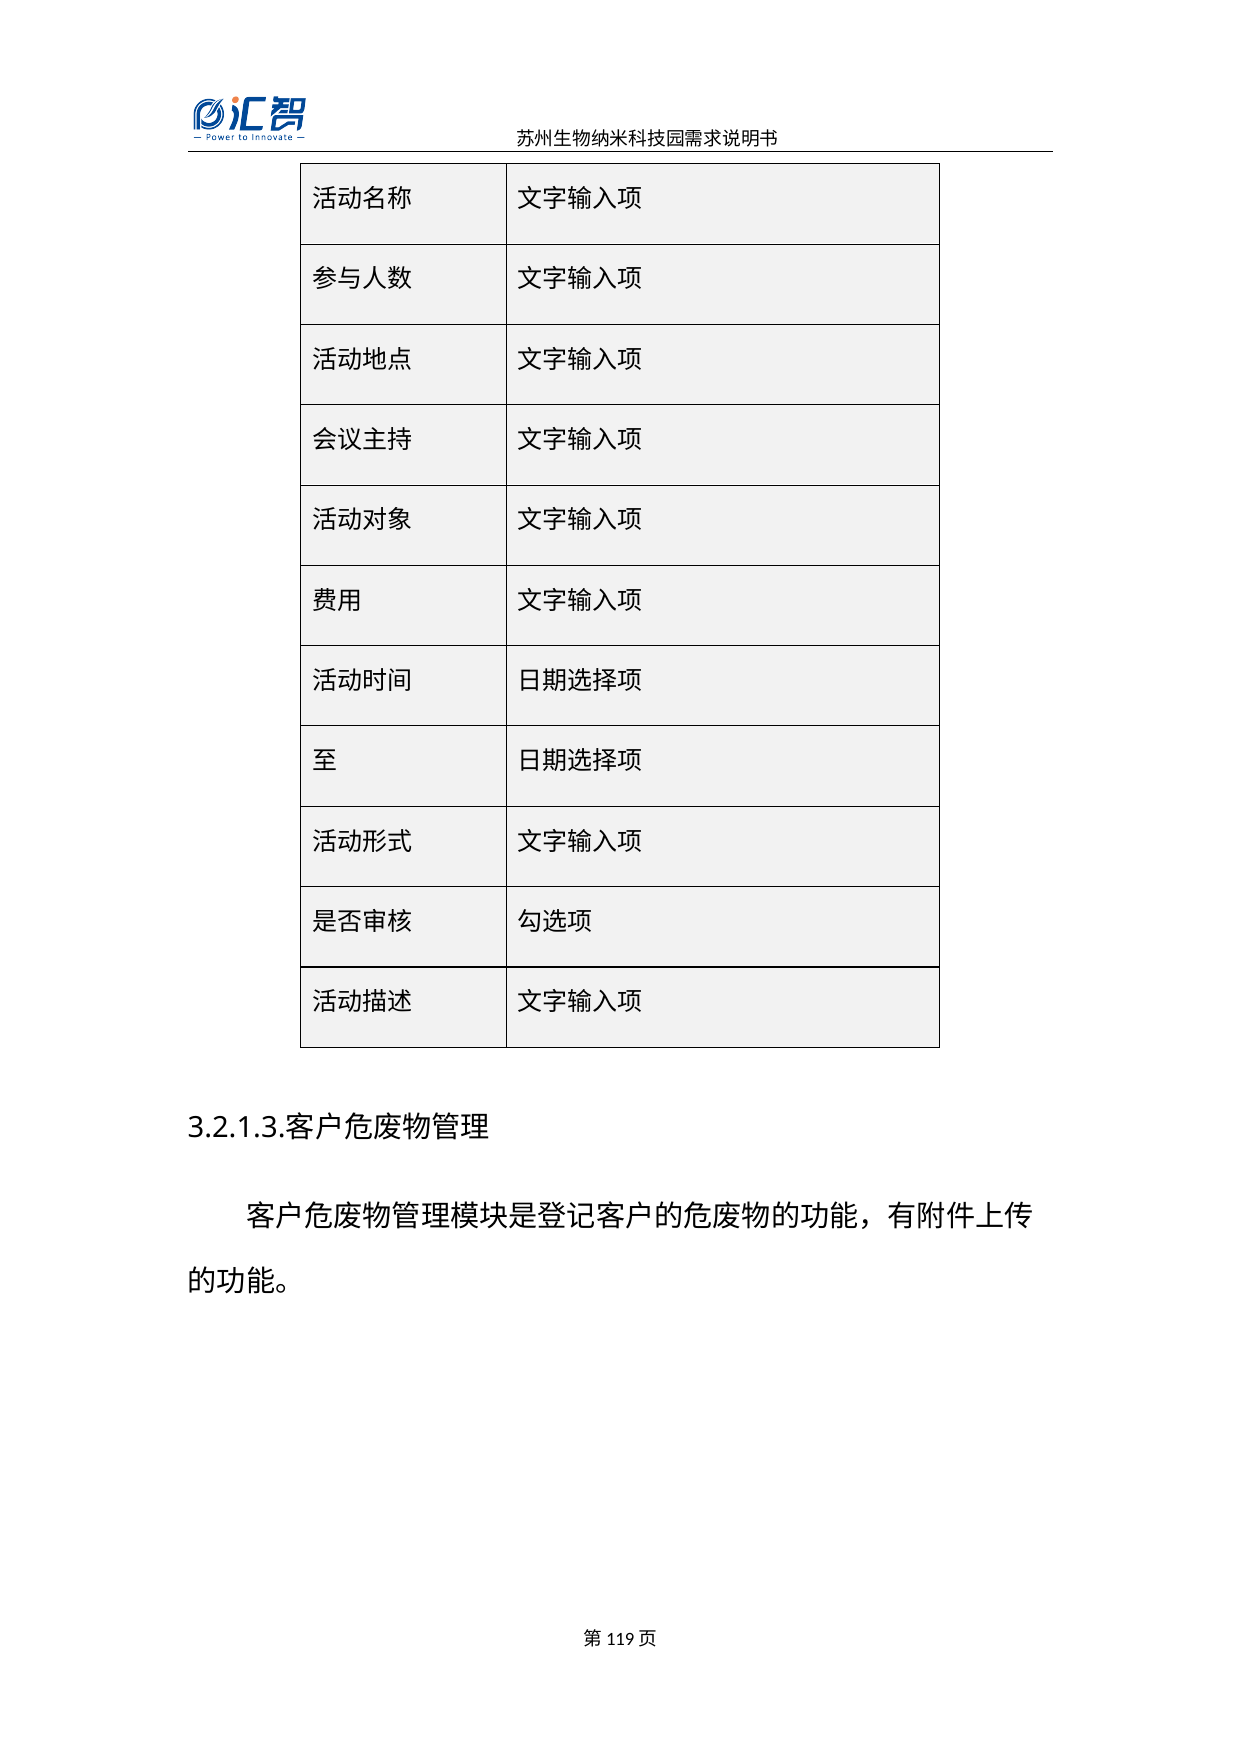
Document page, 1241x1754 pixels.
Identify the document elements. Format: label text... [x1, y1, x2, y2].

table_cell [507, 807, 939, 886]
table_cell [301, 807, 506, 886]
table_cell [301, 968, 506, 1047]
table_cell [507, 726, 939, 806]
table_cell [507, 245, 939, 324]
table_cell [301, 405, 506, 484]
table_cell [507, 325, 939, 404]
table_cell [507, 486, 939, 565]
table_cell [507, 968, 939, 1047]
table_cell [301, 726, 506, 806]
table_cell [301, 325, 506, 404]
picture [187, 88, 313, 146]
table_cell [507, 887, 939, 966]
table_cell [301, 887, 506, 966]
subtitle 3.2.1.3.客户危废物管理 [187, 1093, 1053, 1158]
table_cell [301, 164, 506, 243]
text 客户危废物管理模块是登记客户的危废物的功能，有附件上传的功能。 [187, 1181, 1053, 1311]
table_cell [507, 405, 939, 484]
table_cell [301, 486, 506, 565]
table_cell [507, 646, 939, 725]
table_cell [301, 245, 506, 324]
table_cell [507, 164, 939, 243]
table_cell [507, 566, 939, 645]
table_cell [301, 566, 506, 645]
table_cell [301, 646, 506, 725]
